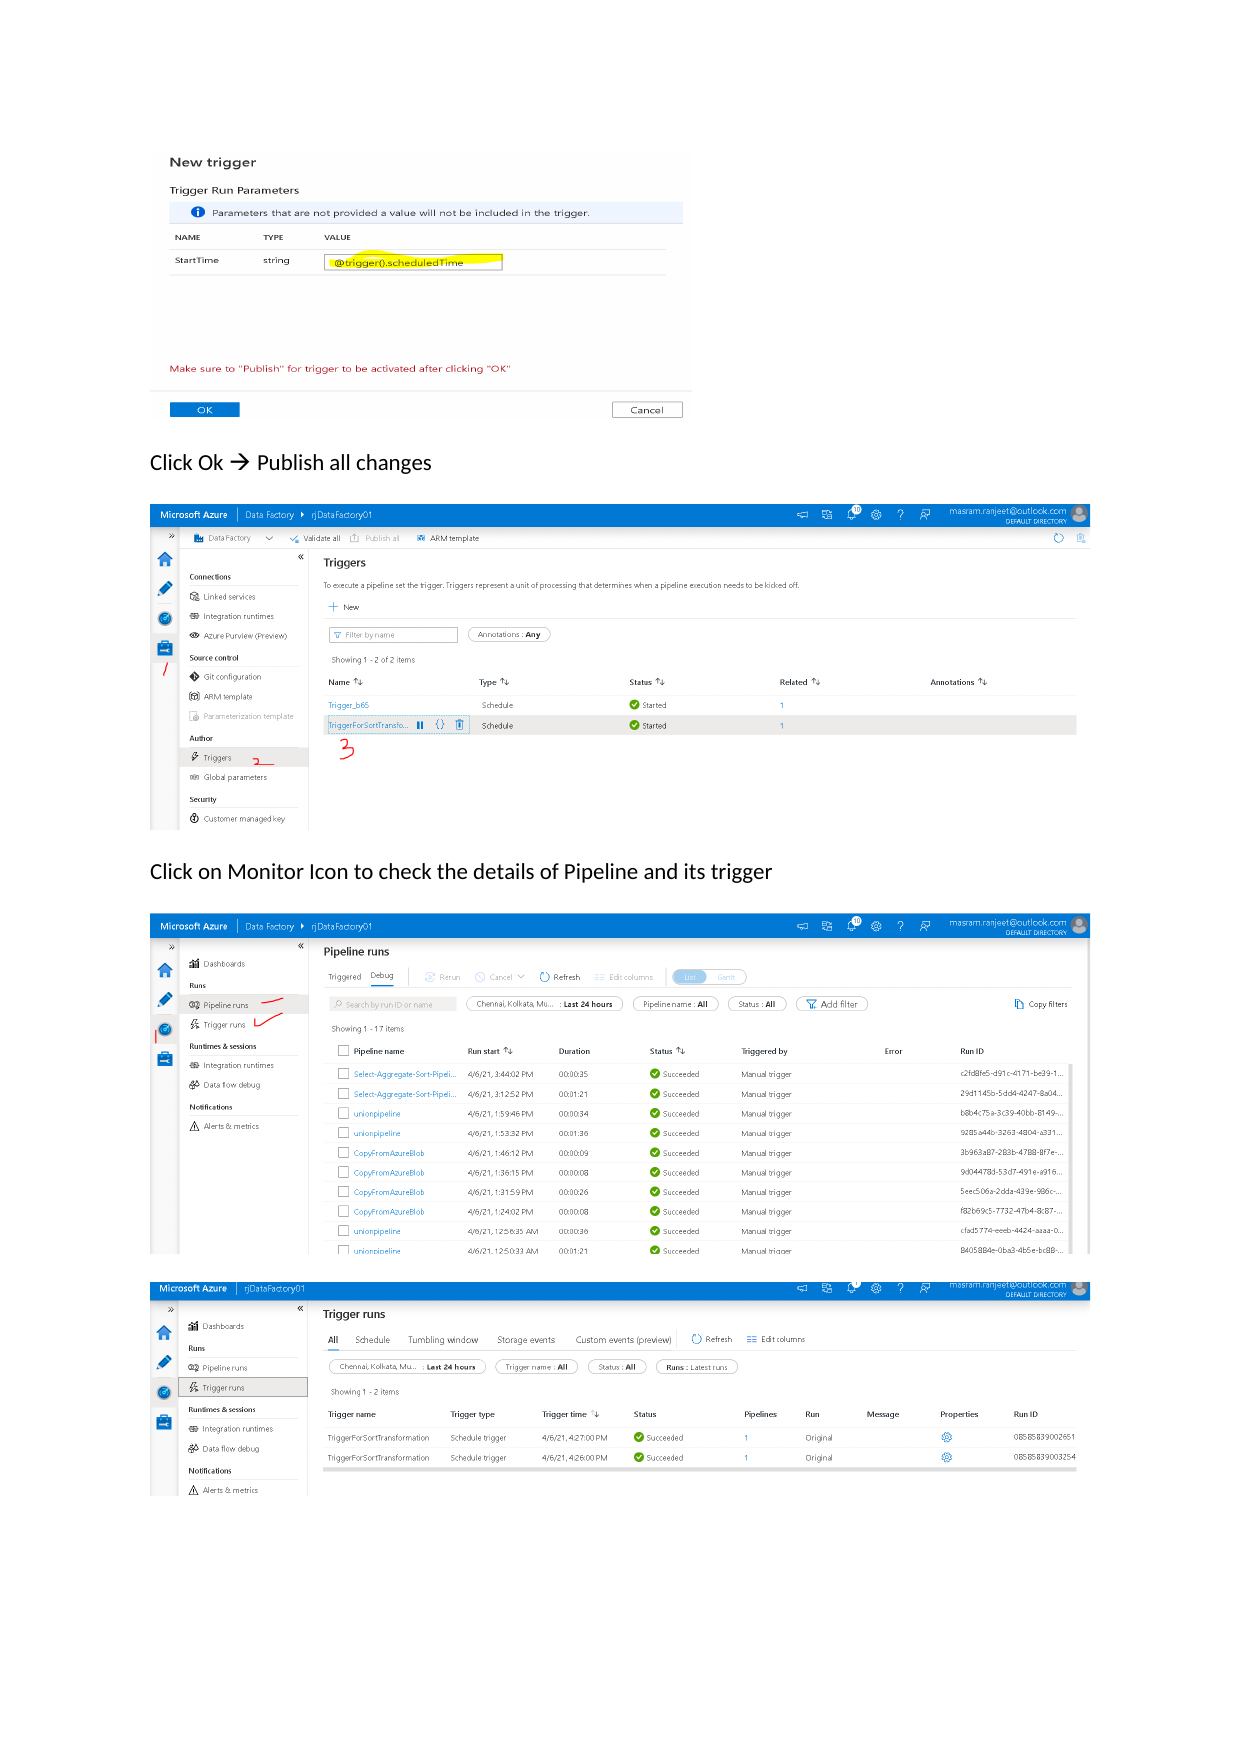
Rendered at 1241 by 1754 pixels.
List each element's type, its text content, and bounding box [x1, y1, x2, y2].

picture [150, 150, 693, 420]
text Click on Monitor Icon to check the details of Pipeline and its trigger [150, 857, 1090, 885]
picture [150, 913, 1091, 1254]
picture [150, 504, 1091, 830]
text Click Ok Publish all changes [150, 448, 1090, 476]
picture [150, 1282, 1091, 1496]
